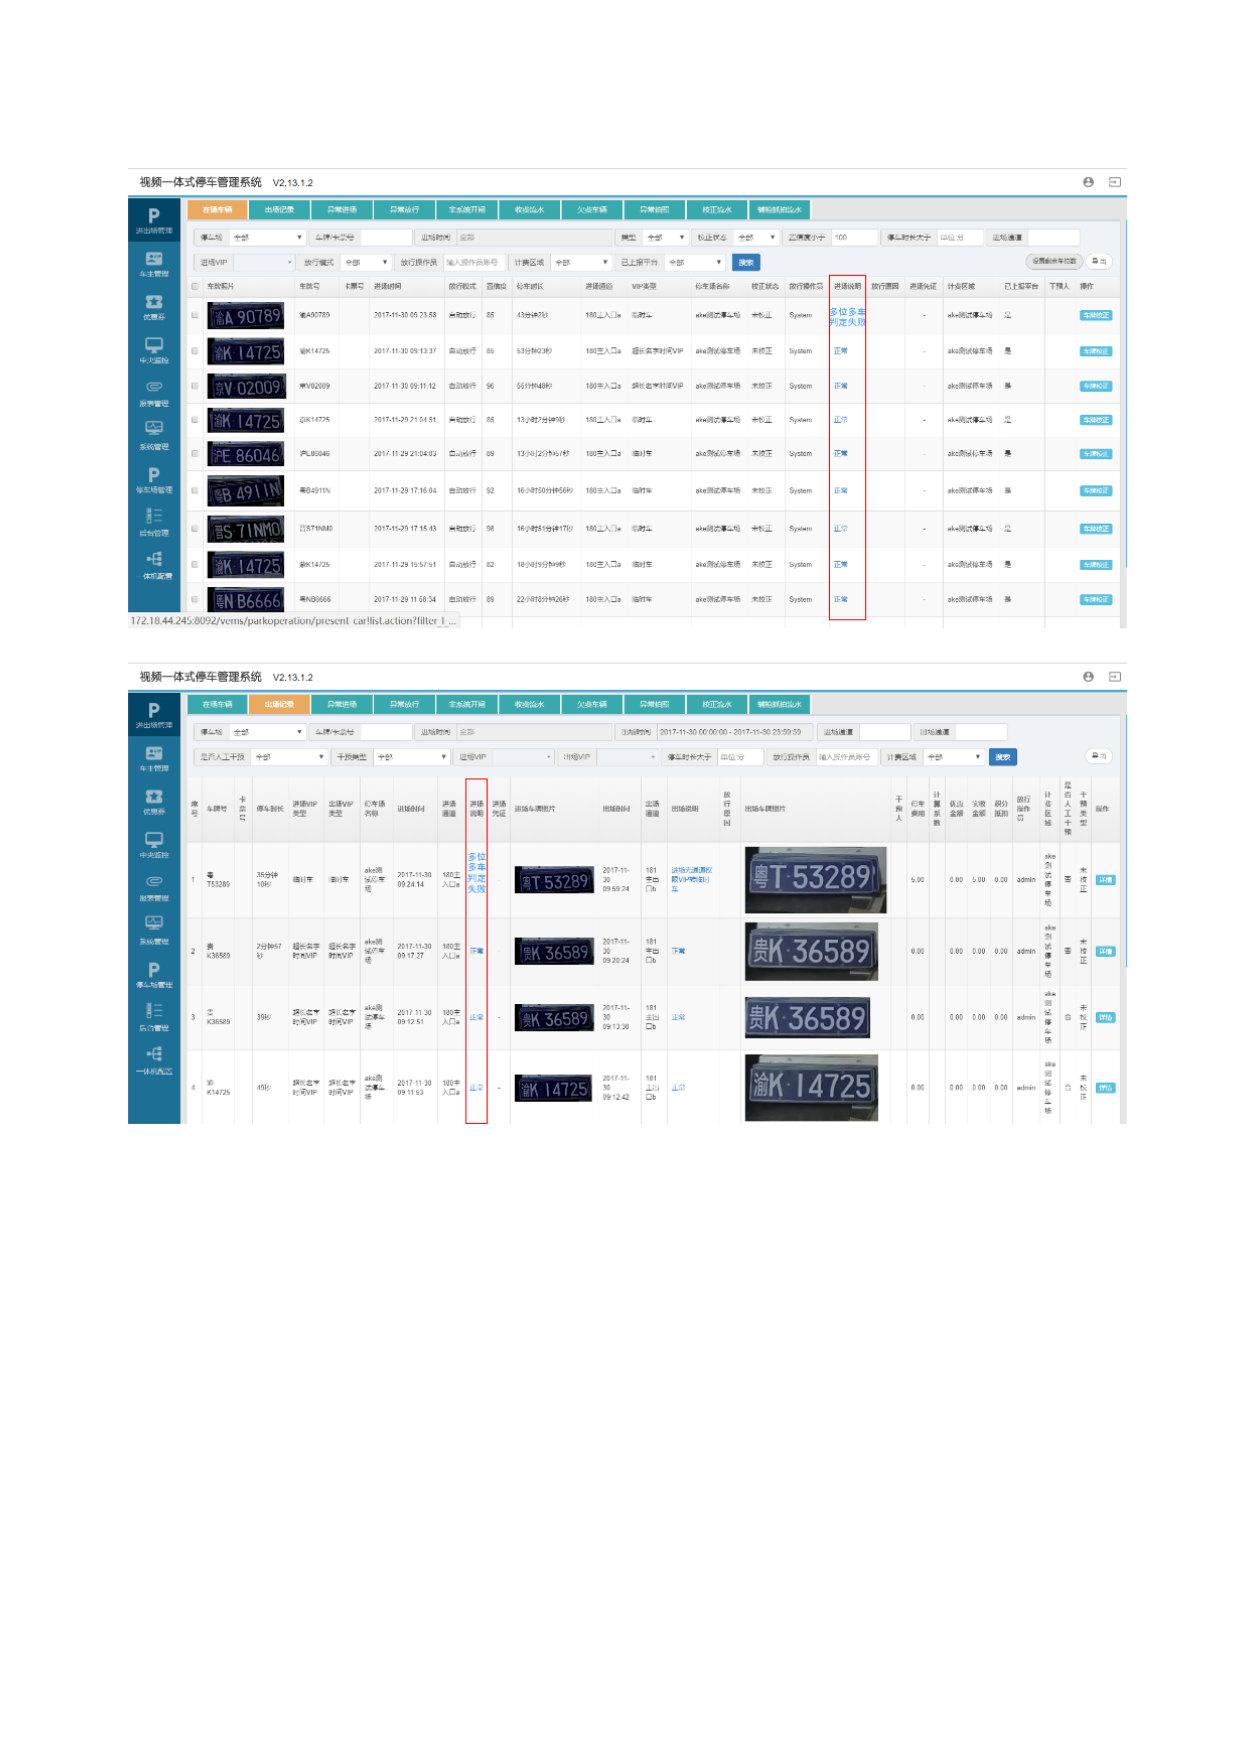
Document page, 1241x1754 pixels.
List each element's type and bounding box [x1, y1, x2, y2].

picture [113, 162, 1128, 1135]
